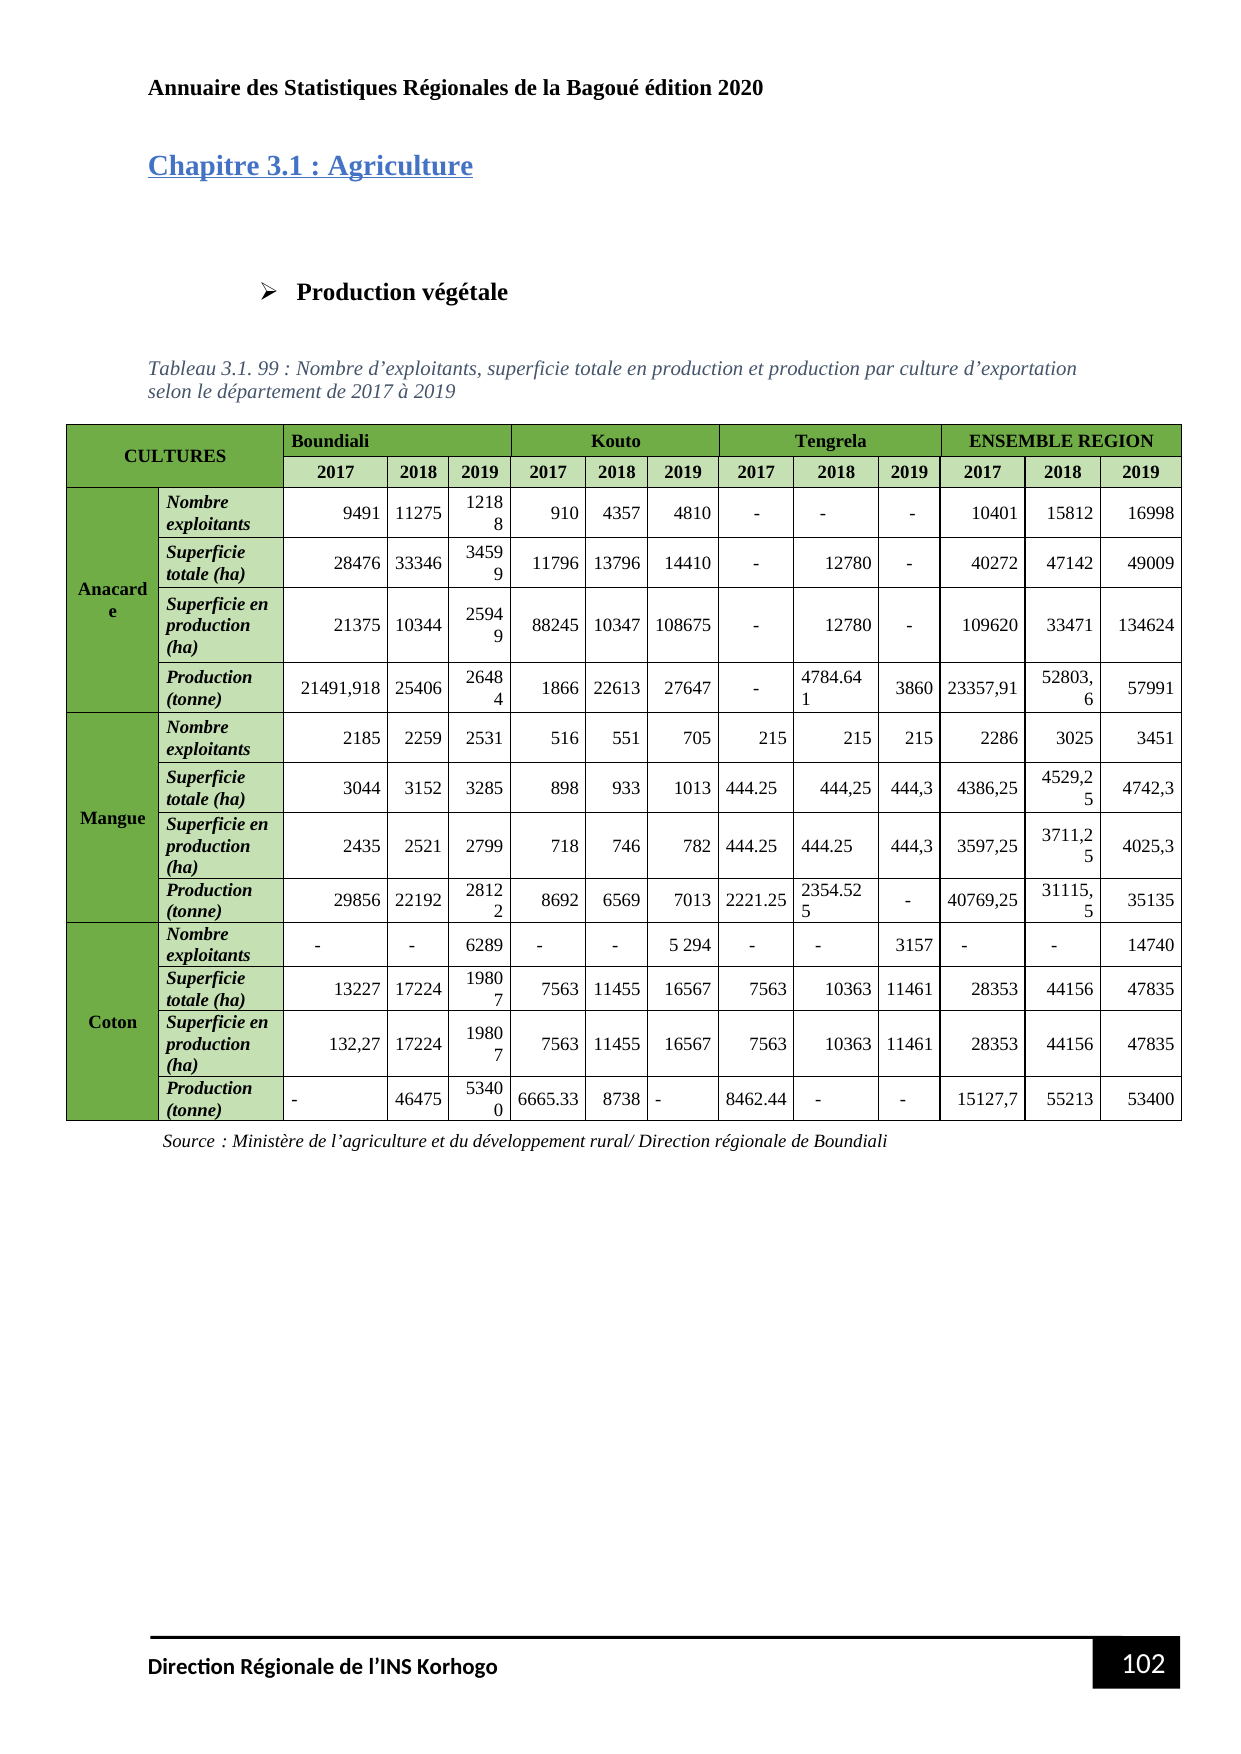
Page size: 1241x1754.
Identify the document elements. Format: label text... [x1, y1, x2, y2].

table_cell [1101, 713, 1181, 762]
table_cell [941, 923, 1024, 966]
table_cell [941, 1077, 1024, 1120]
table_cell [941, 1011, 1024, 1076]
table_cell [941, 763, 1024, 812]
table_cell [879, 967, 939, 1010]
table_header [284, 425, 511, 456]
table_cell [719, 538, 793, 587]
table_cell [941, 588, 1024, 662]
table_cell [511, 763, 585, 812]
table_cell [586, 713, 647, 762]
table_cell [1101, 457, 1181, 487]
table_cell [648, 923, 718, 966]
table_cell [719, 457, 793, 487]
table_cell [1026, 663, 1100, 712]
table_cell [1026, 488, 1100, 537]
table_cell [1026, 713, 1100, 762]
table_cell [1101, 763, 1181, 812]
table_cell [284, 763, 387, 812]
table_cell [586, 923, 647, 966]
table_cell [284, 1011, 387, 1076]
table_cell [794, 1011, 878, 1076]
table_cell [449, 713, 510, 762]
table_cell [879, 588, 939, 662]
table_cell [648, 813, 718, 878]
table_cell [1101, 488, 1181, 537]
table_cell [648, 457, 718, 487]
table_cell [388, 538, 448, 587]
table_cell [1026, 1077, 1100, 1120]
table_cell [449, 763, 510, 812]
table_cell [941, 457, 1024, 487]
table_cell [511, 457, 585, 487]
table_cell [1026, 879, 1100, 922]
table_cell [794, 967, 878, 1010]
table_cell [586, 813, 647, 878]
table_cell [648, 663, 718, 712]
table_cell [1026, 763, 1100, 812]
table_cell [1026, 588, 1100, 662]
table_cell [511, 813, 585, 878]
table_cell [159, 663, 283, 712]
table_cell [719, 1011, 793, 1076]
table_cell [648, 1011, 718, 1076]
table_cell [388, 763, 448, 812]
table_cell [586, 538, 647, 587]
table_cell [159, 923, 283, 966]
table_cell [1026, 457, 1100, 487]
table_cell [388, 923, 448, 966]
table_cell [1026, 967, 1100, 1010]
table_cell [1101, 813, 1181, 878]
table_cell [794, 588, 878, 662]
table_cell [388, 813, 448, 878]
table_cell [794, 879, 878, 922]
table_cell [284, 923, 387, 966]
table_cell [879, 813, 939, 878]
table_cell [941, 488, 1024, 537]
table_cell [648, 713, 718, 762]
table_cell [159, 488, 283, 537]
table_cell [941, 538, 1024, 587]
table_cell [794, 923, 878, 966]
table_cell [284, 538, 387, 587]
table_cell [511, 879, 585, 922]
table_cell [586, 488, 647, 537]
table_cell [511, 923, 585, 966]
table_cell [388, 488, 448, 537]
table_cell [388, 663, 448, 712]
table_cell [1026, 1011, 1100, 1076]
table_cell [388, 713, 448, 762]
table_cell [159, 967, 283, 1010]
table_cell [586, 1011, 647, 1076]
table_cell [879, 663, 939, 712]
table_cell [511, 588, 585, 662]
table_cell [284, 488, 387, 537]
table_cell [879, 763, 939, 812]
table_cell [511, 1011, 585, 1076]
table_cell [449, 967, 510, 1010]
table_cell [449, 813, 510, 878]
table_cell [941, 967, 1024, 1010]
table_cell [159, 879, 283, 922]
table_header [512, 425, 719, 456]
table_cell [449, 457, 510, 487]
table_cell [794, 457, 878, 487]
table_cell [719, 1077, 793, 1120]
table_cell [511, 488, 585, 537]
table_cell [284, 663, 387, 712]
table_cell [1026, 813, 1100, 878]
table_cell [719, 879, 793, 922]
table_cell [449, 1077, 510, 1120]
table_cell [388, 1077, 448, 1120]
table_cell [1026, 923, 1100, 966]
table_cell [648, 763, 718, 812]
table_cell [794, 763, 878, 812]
text Tableau 3.1. : Nombre d’exploitants, superficie totale en production et production par culture d’exportation selon le département de 2017 à 2019 [148, 355, 1093, 403]
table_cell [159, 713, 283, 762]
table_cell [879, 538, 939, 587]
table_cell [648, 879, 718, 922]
subtitle Chapitre 3.1 : Agriculture [148, 148, 1093, 181]
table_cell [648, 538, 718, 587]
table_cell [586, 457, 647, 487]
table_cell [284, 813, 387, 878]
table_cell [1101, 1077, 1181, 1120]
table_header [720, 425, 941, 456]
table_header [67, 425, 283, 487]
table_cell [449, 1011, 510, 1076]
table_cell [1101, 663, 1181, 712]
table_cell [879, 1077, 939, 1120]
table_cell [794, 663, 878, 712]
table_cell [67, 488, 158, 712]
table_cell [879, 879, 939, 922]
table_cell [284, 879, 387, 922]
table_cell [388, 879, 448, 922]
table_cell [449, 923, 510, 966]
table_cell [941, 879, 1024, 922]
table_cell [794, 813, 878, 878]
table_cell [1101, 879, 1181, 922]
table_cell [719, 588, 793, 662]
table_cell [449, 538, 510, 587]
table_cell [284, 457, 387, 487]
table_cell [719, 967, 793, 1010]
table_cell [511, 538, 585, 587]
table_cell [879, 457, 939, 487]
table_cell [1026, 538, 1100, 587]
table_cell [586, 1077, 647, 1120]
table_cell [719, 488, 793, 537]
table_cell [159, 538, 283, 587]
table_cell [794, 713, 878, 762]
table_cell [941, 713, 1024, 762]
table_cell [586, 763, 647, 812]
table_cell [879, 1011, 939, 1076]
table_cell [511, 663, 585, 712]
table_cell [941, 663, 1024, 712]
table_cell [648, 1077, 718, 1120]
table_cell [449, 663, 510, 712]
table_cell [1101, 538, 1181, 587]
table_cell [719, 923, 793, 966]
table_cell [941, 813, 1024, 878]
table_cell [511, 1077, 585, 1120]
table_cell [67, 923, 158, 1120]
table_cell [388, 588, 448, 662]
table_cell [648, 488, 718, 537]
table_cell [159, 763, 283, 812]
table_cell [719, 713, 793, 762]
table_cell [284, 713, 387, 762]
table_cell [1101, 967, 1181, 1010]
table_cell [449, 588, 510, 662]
subtitle Production végétale [259, 277, 1093, 306]
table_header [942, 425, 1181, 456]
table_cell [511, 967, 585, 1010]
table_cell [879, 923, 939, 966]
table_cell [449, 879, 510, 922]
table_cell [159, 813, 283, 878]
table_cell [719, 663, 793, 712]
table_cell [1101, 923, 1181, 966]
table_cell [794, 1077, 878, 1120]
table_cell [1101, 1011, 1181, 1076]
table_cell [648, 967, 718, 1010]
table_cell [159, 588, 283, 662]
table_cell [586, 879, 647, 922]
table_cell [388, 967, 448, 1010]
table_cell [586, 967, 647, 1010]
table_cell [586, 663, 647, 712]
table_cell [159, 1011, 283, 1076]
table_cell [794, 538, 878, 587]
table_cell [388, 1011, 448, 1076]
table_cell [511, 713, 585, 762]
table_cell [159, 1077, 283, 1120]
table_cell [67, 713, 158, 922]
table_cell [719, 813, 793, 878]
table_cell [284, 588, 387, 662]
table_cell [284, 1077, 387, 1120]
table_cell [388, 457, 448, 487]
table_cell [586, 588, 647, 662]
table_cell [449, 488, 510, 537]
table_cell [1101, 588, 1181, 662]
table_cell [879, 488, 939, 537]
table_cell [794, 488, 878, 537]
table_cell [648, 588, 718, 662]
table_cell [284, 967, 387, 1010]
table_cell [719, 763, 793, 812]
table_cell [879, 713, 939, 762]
